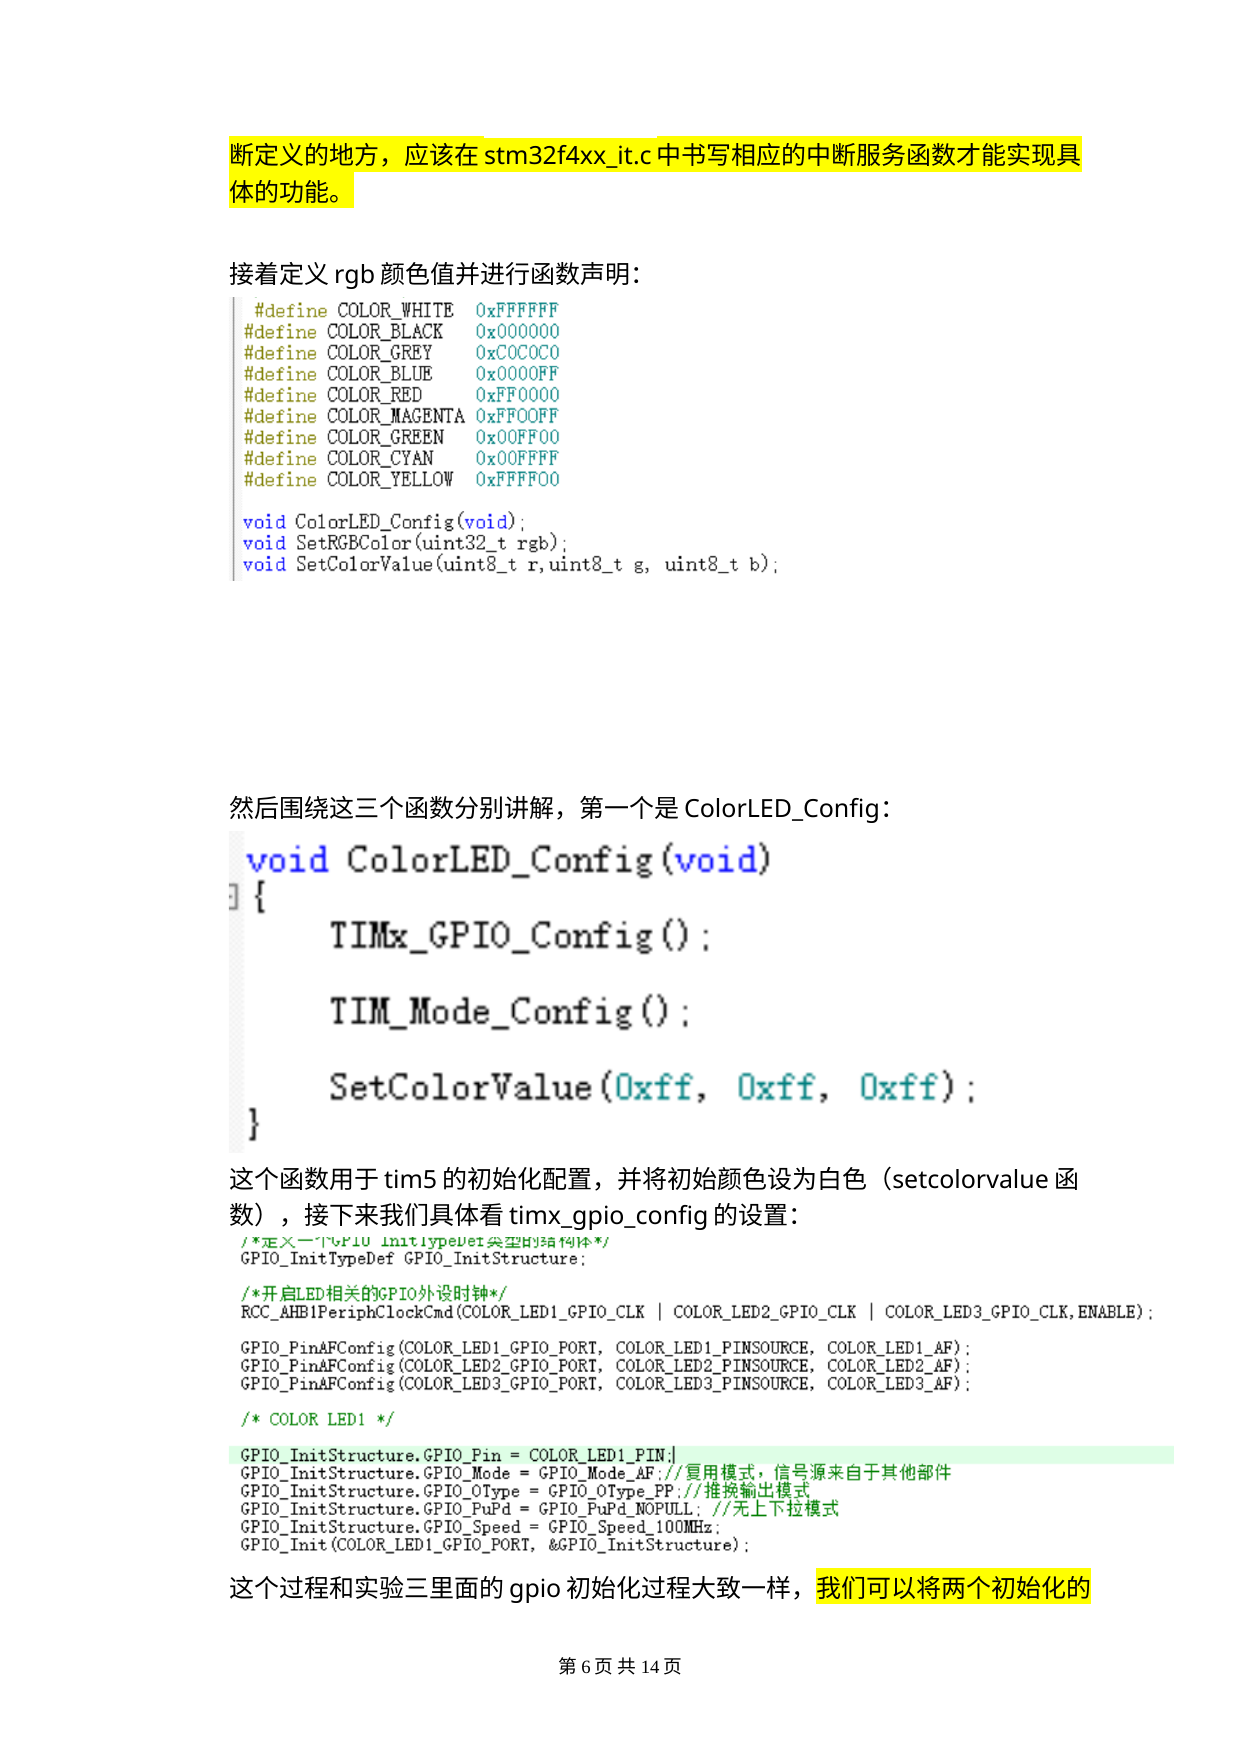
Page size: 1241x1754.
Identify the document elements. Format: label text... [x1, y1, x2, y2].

text 然后围绕这三个函数分别讲解，第一个是ColorLED_Config： [229, 788, 1093, 825]
picture [228, 1237, 1174, 1562]
text 最后两行代码在本次实验中是多余的，我看了整个ppt没有发现使用这两个中断定义的地方，应该在stm32f4xx_it.c中书写相应的中断服务函数才能实现具体的功能。 [354, 136, 1093, 208]
picture [228, 831, 1026, 1153]
text 接着定义rgb颜色值并进行函数声明： [229, 255, 1093, 291]
text 这个过程和实验三里面的gpio初始化过程大致一样，我们可以将两个初始化的过程做一个对比： [229, 1568, 816, 1604]
text 这个函数用于tim5的初始化配置，并将初始颜色设为白色（setcolorvalue函数），接下来我们具体看timx_gpio_config的设置： [229, 1159, 1093, 1232]
picture [228, 297, 817, 581]
